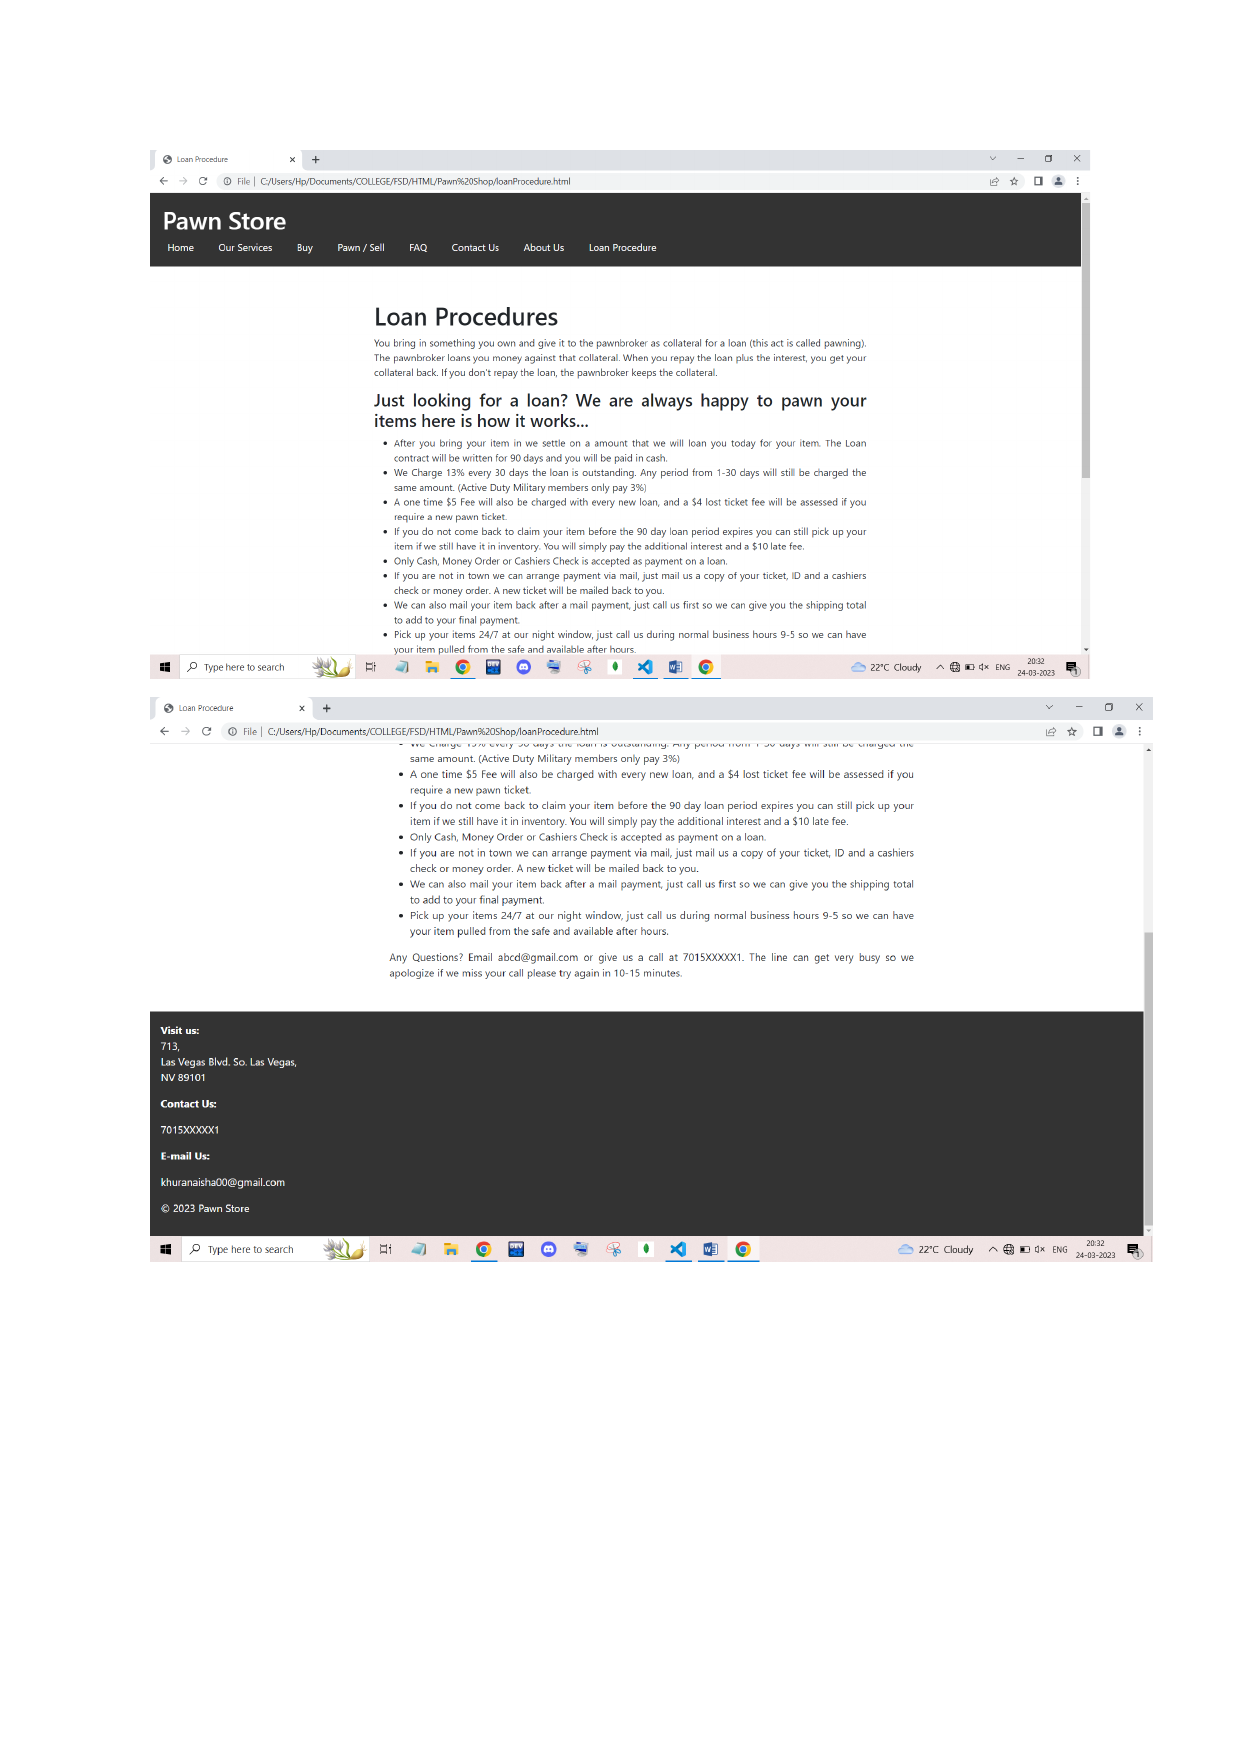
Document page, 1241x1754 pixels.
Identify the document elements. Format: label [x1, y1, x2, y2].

picture [150, 150, 1091, 679]
picture [150, 697, 1153, 1262]
